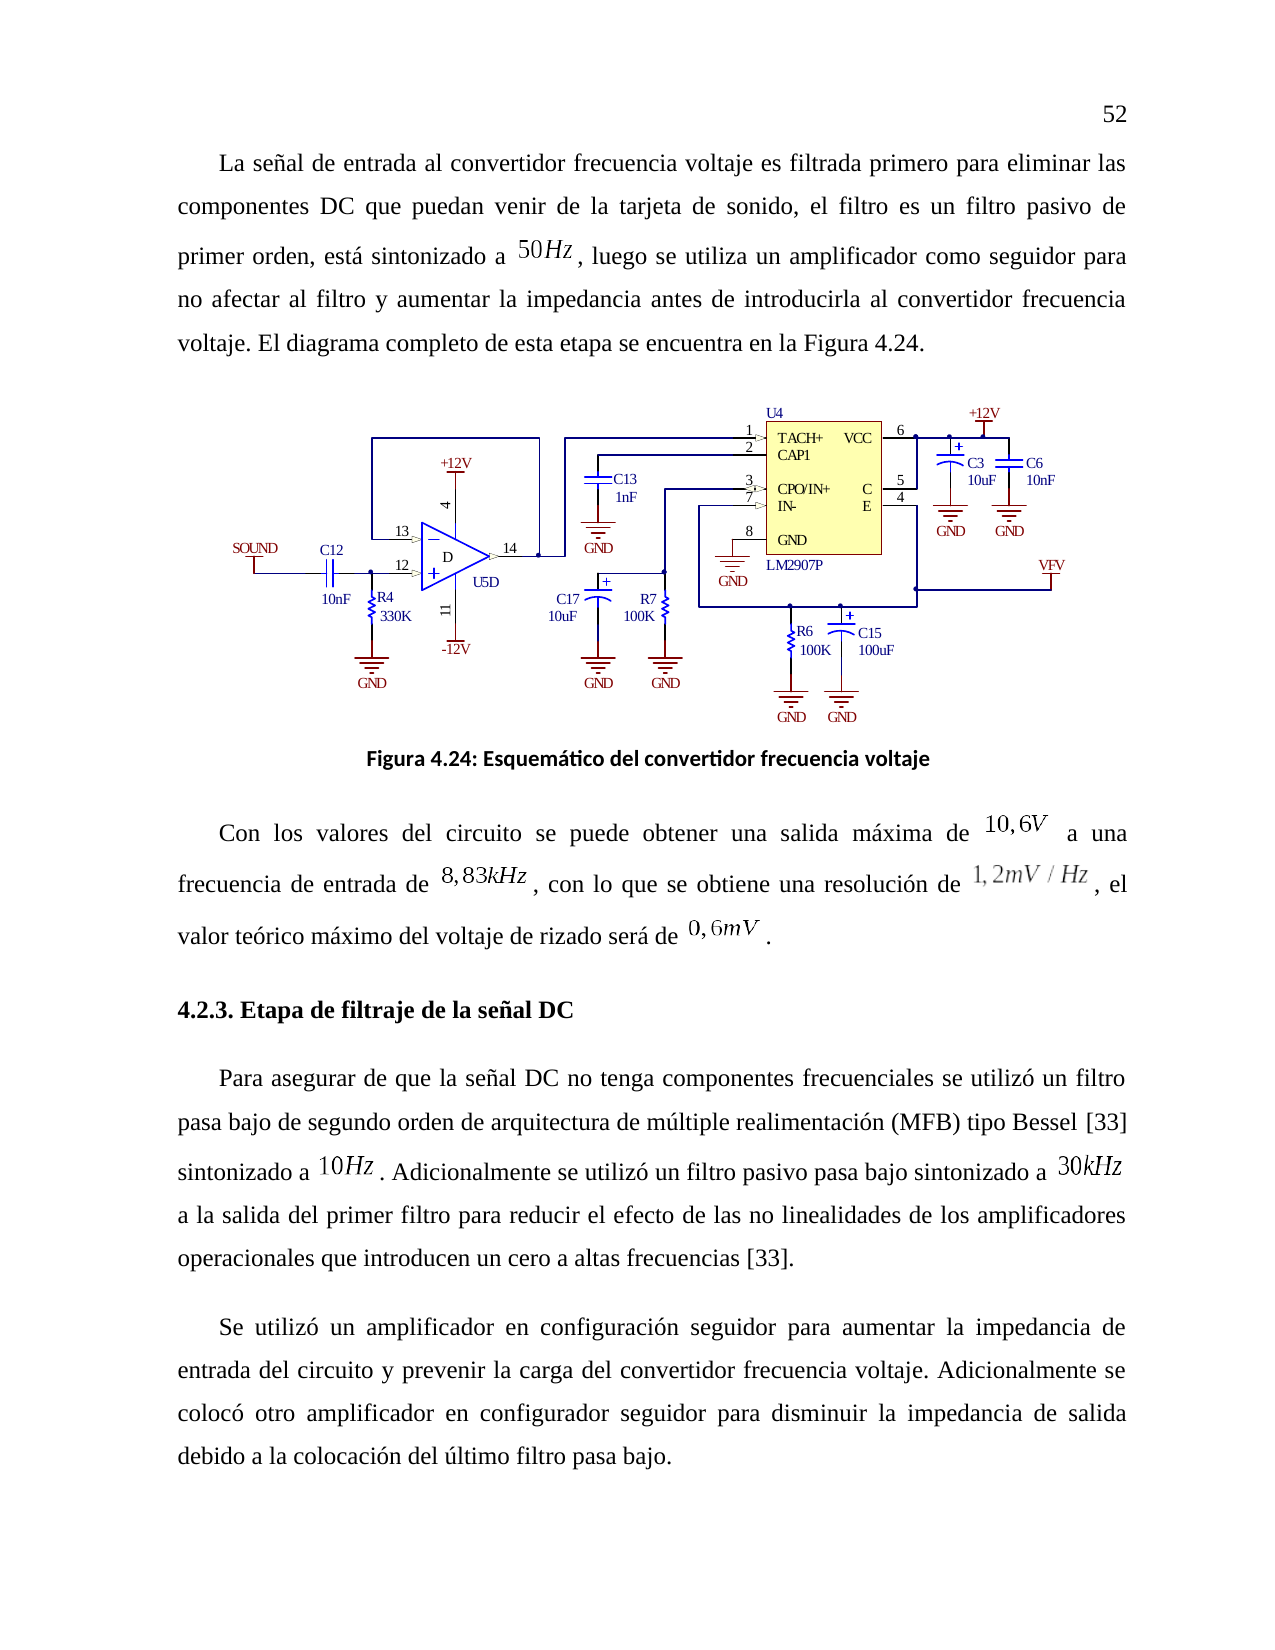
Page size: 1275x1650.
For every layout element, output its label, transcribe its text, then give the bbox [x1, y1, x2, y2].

text Con los valores del circuito se puede obtener una salida máxima de a una frecuencia de entrada de , con lo que se obtiene una resolución de , el valor teórico máximo del voltaje de rizado será de . [177, 809, 1127, 950]
text Para asegurar de que la señal DC no tenga componentes frecuenciales se utilizó un filtro pasa bajo de segundo orden de arquitectura de múltiple realimentación (MFB) tipo Bessel [33] sintonizado a . Adicionalmente se utilizó un filtro pasivo pasa bajo sintonizado a a la salida del primer filtro para reducir el efecto de las no linealidades de los amplificadores operacionales que introducen un cero a altas frecuencias [33]. [177, 1063, 1127, 1272]
subtitle Etapa de filtraje de la señal DC [177, 995, 1127, 1024]
text Se utilizó un amplificador en configuración seguidor para aumentar la impedancia de entrada del circuito y prevenir la carga del convertidor frecuencia voltaje. Adicionalmente se colocó otro amplificador en configurador seguidor para disminuir la impedancia de salida debido a la colocación del último filtro pasa bajo. [177, 1312, 1127, 1470]
